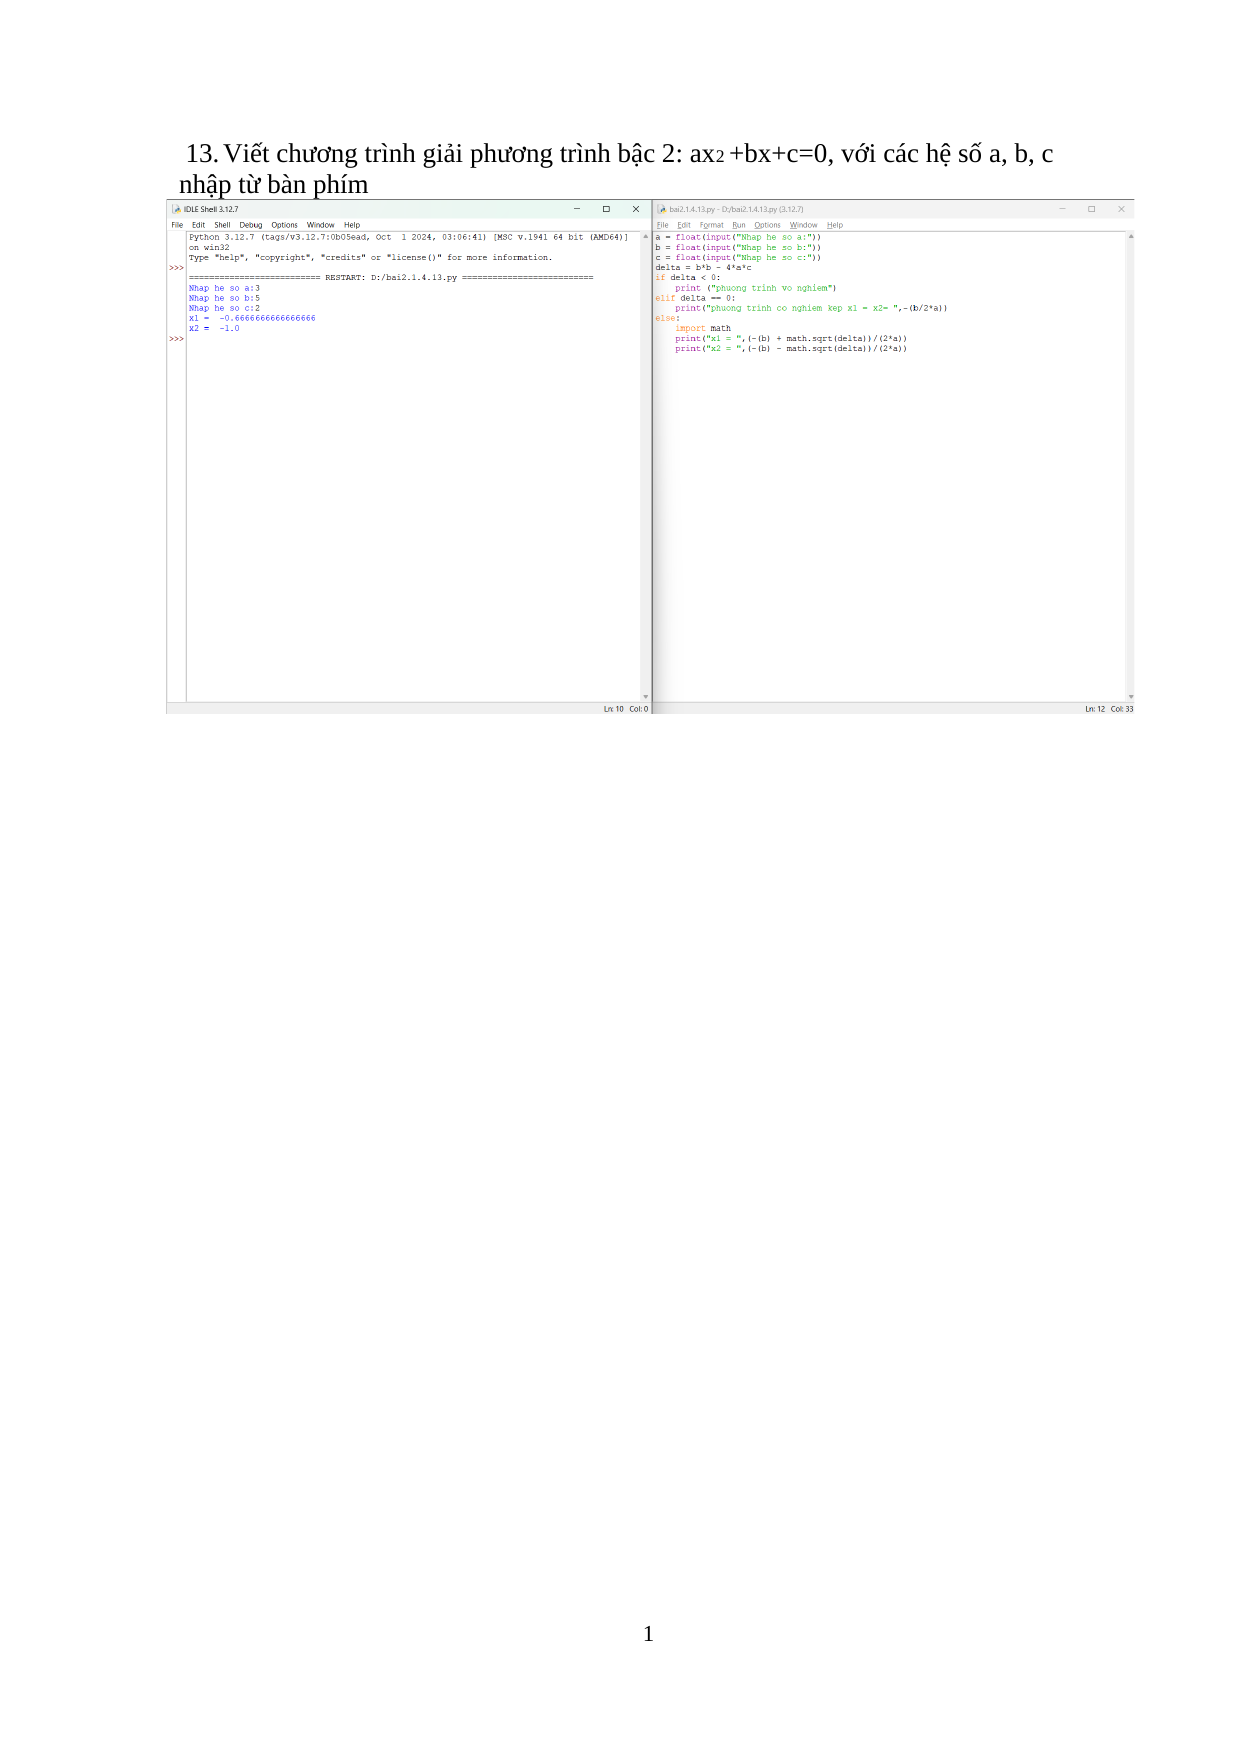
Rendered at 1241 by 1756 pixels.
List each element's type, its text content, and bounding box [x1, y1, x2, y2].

list Viết chương trình giải phương trình bậc 2: ax2 +bx+c=0, với các hệ số a, b, c [185, 137, 1134, 168]
picture [166, 199, 1135, 714]
text nhập từ bàn phím [138, 168, 1134, 199]
